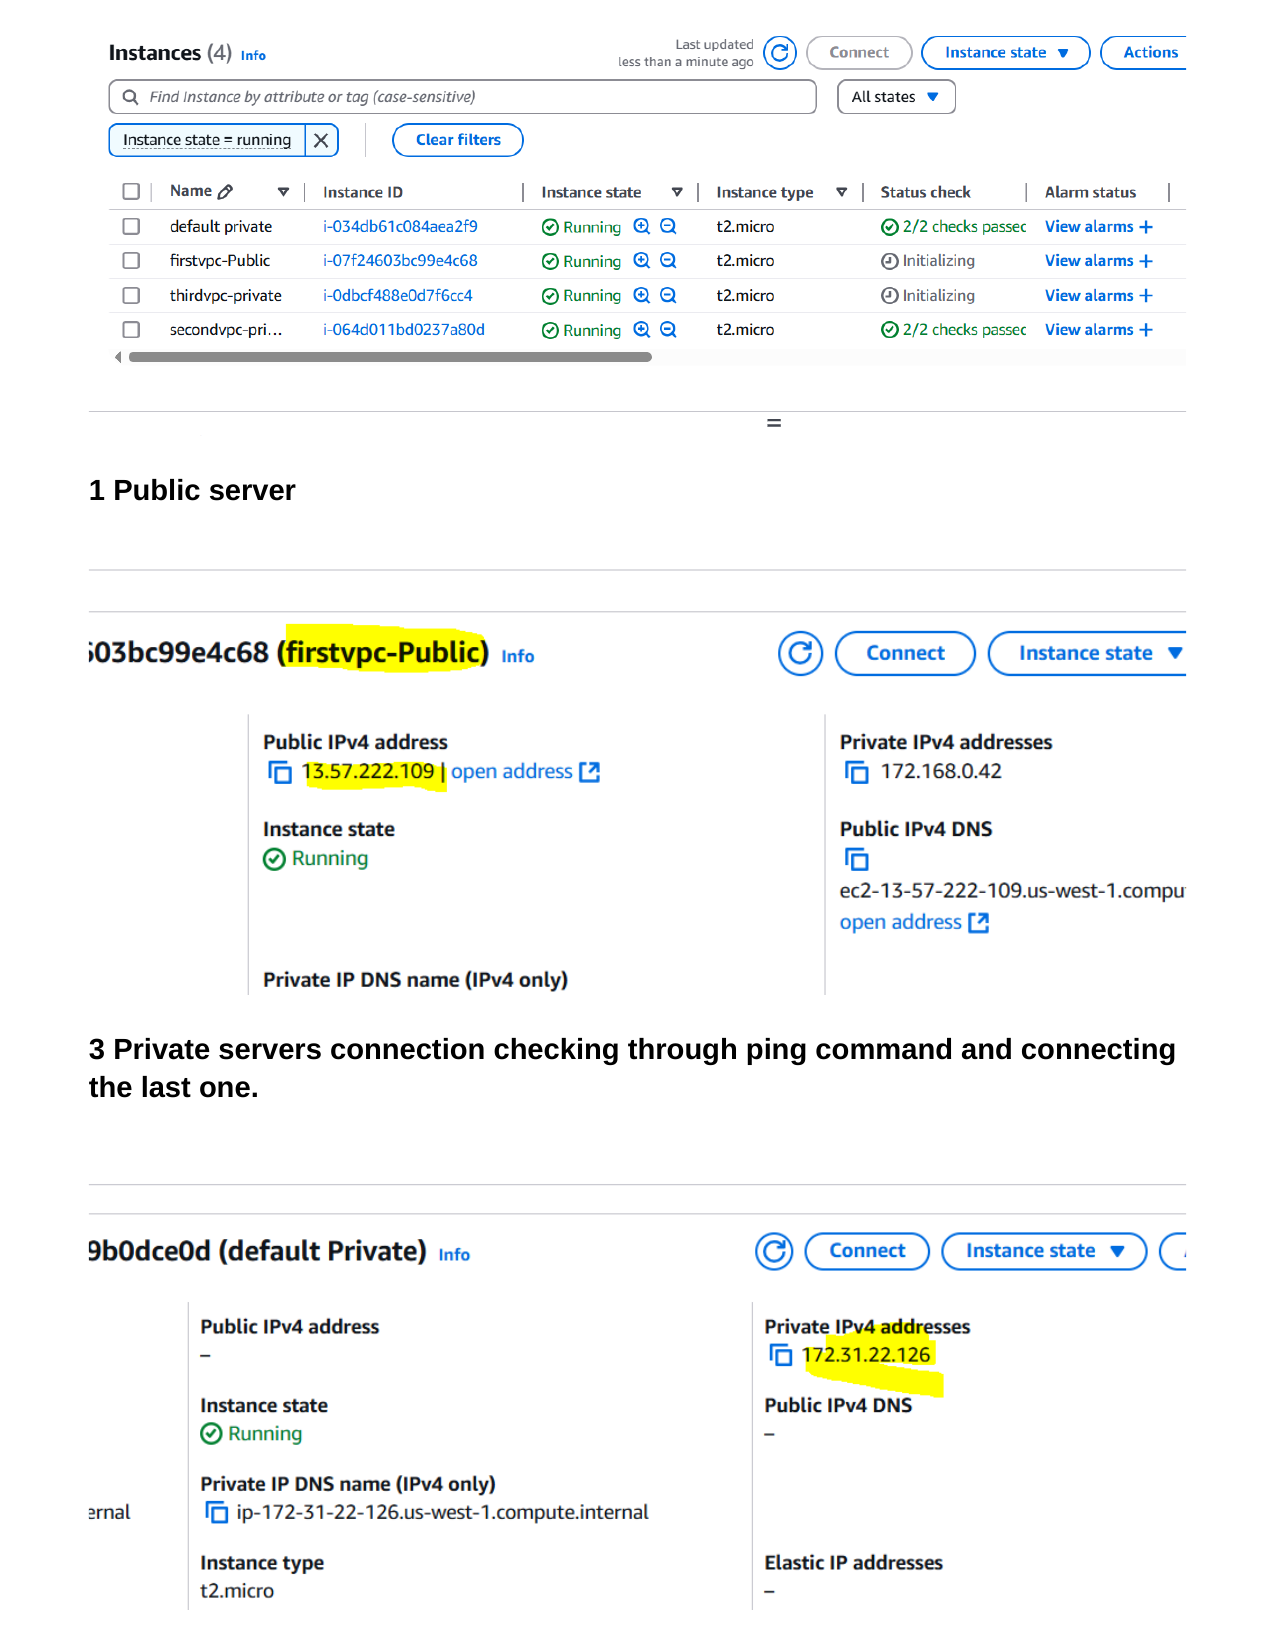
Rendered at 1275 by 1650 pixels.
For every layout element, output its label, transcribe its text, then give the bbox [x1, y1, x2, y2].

picture [88, 1175, 1187, 1610]
picture [88, 29, 1187, 436]
text 1 Public server [89, 473, 1186, 507]
picture [88, 544, 1187, 995]
text 3 Private servers connection checking through ping command and connecting the last one. [89, 1032, 1186, 1104]
